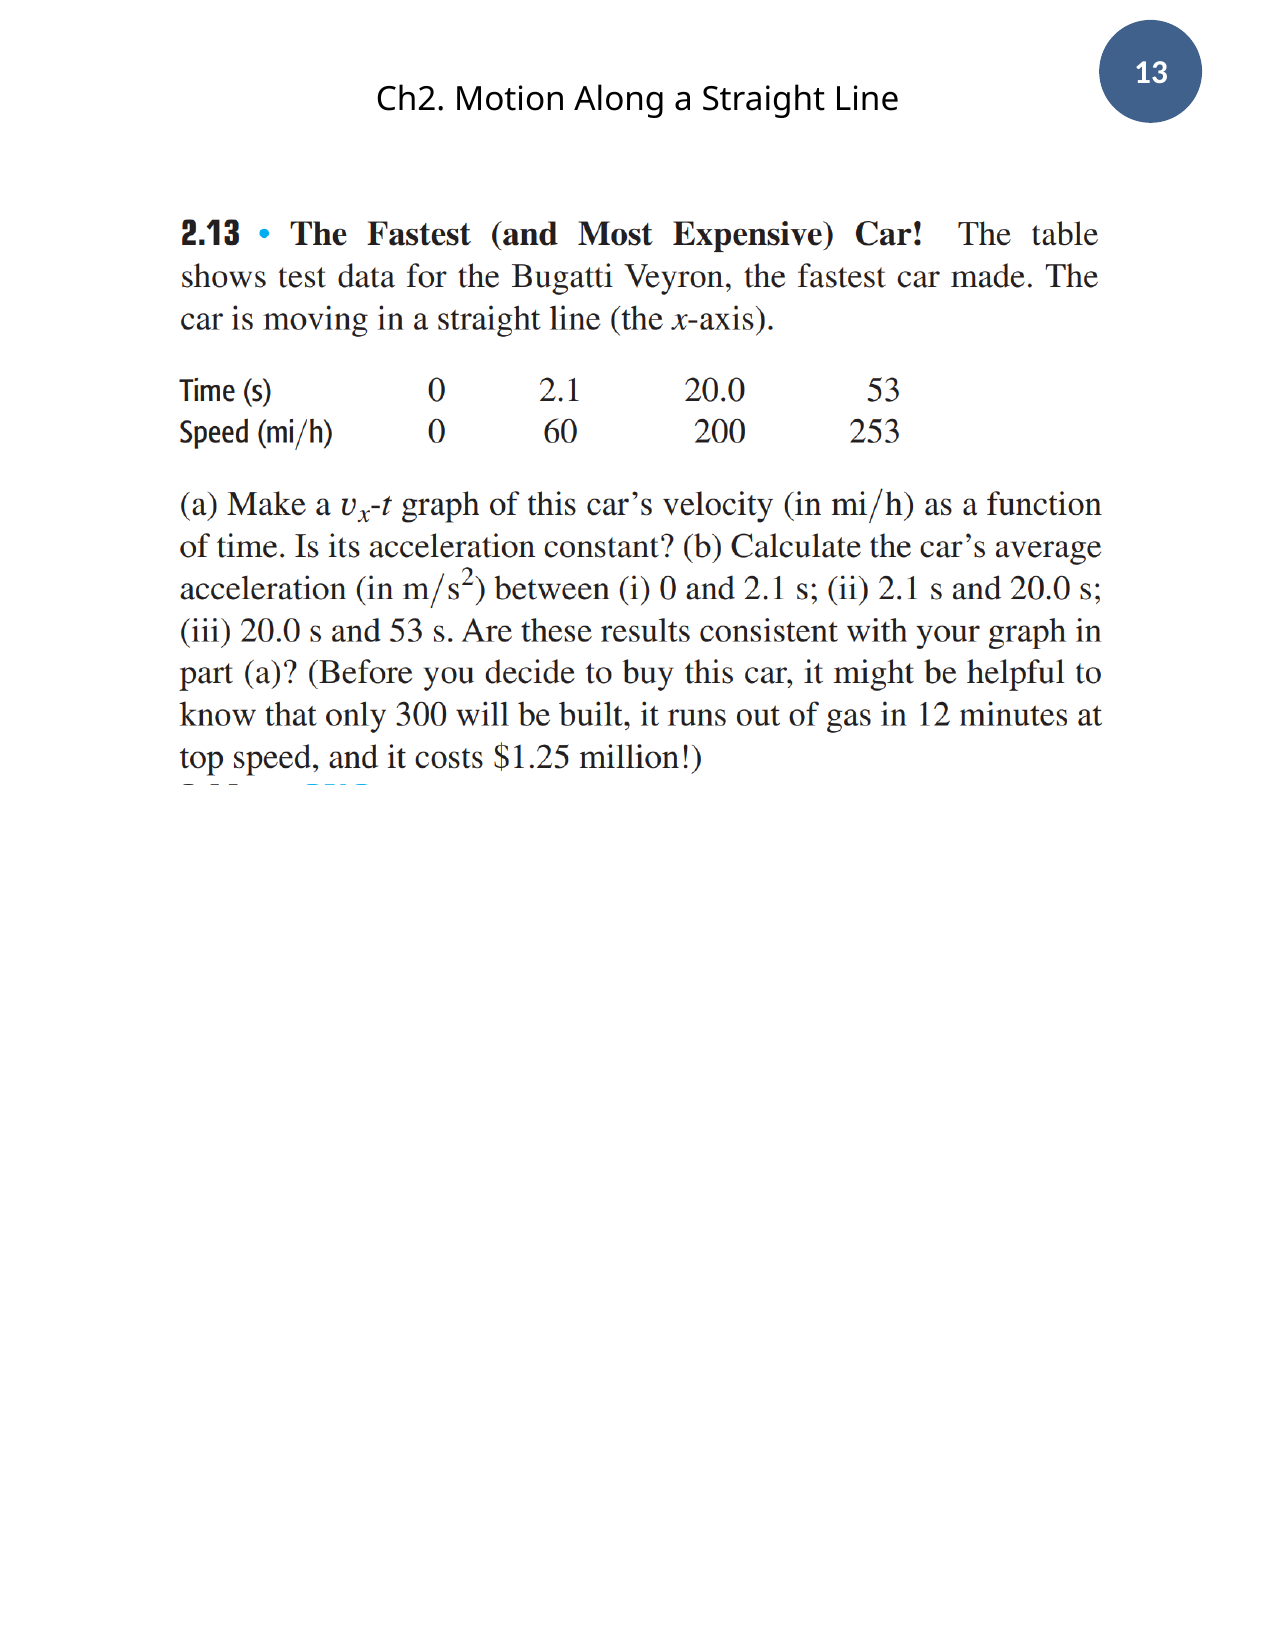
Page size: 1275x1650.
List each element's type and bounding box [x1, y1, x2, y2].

picture [150, 196, 1125, 785]
